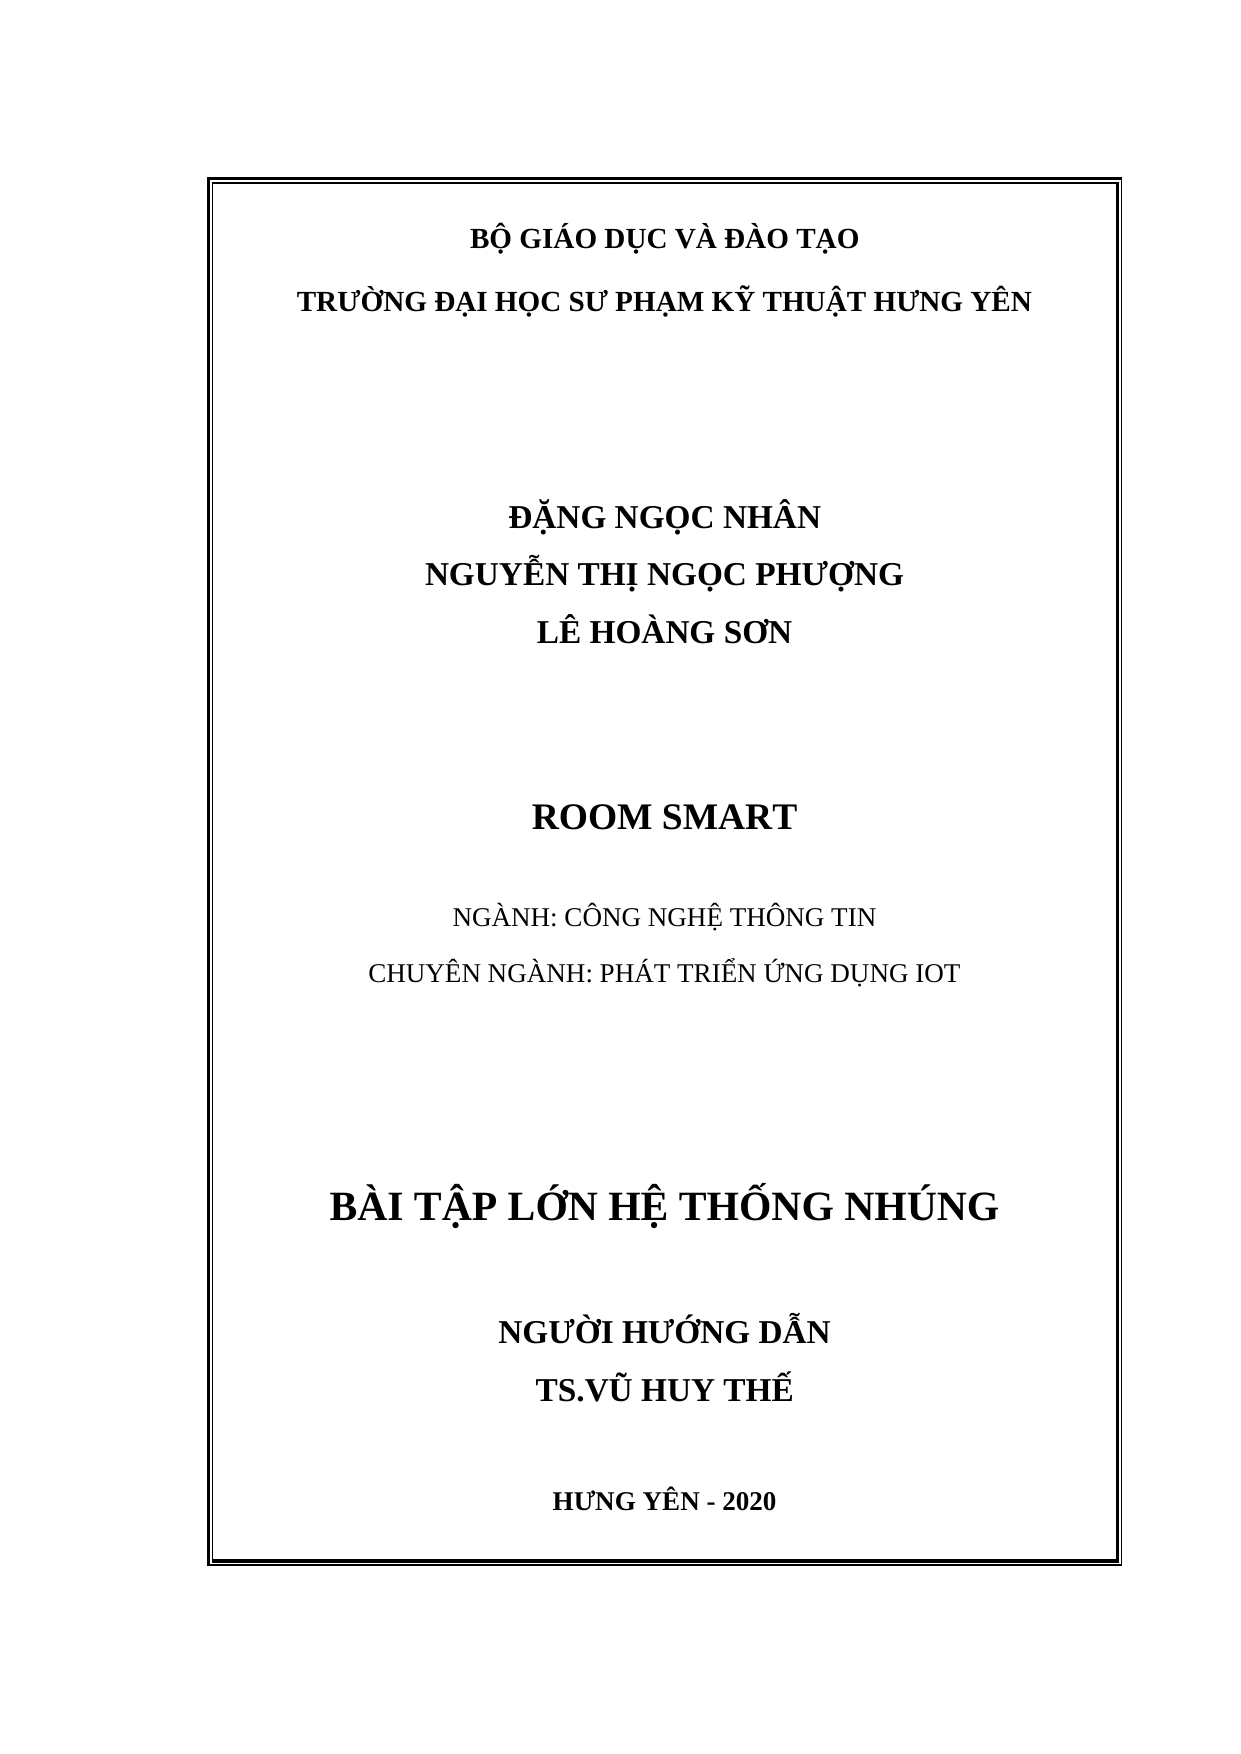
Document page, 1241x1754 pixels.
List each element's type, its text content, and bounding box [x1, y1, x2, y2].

table_header BỘ GIÁO DỤC VÀ ĐÀO TẠO TRƯỜNG ĐẠI HỌC SƯ PHẠM KỸ THUẬT HƯNG YÊN ĐẶNG NGỌC NHÂN NGUYỄN THỊ NGỌC PHƯỢNG LÊ HOÀNG SƠN ROOM SMART NGÀNH: CÔNG NGHỆ THÔNG TIN CHUYÊN NGÀNH: PHÁT TRIỂN ỨNG DỤNG IOT BÀI TẬP LỚN HỆ THỐNG NHÚNG NGƯỜI HƯỚNG DẪN TS.VŨ HUY THẾ HƯNG YÊN - 2020 [213, 184, 1116, 1559]
